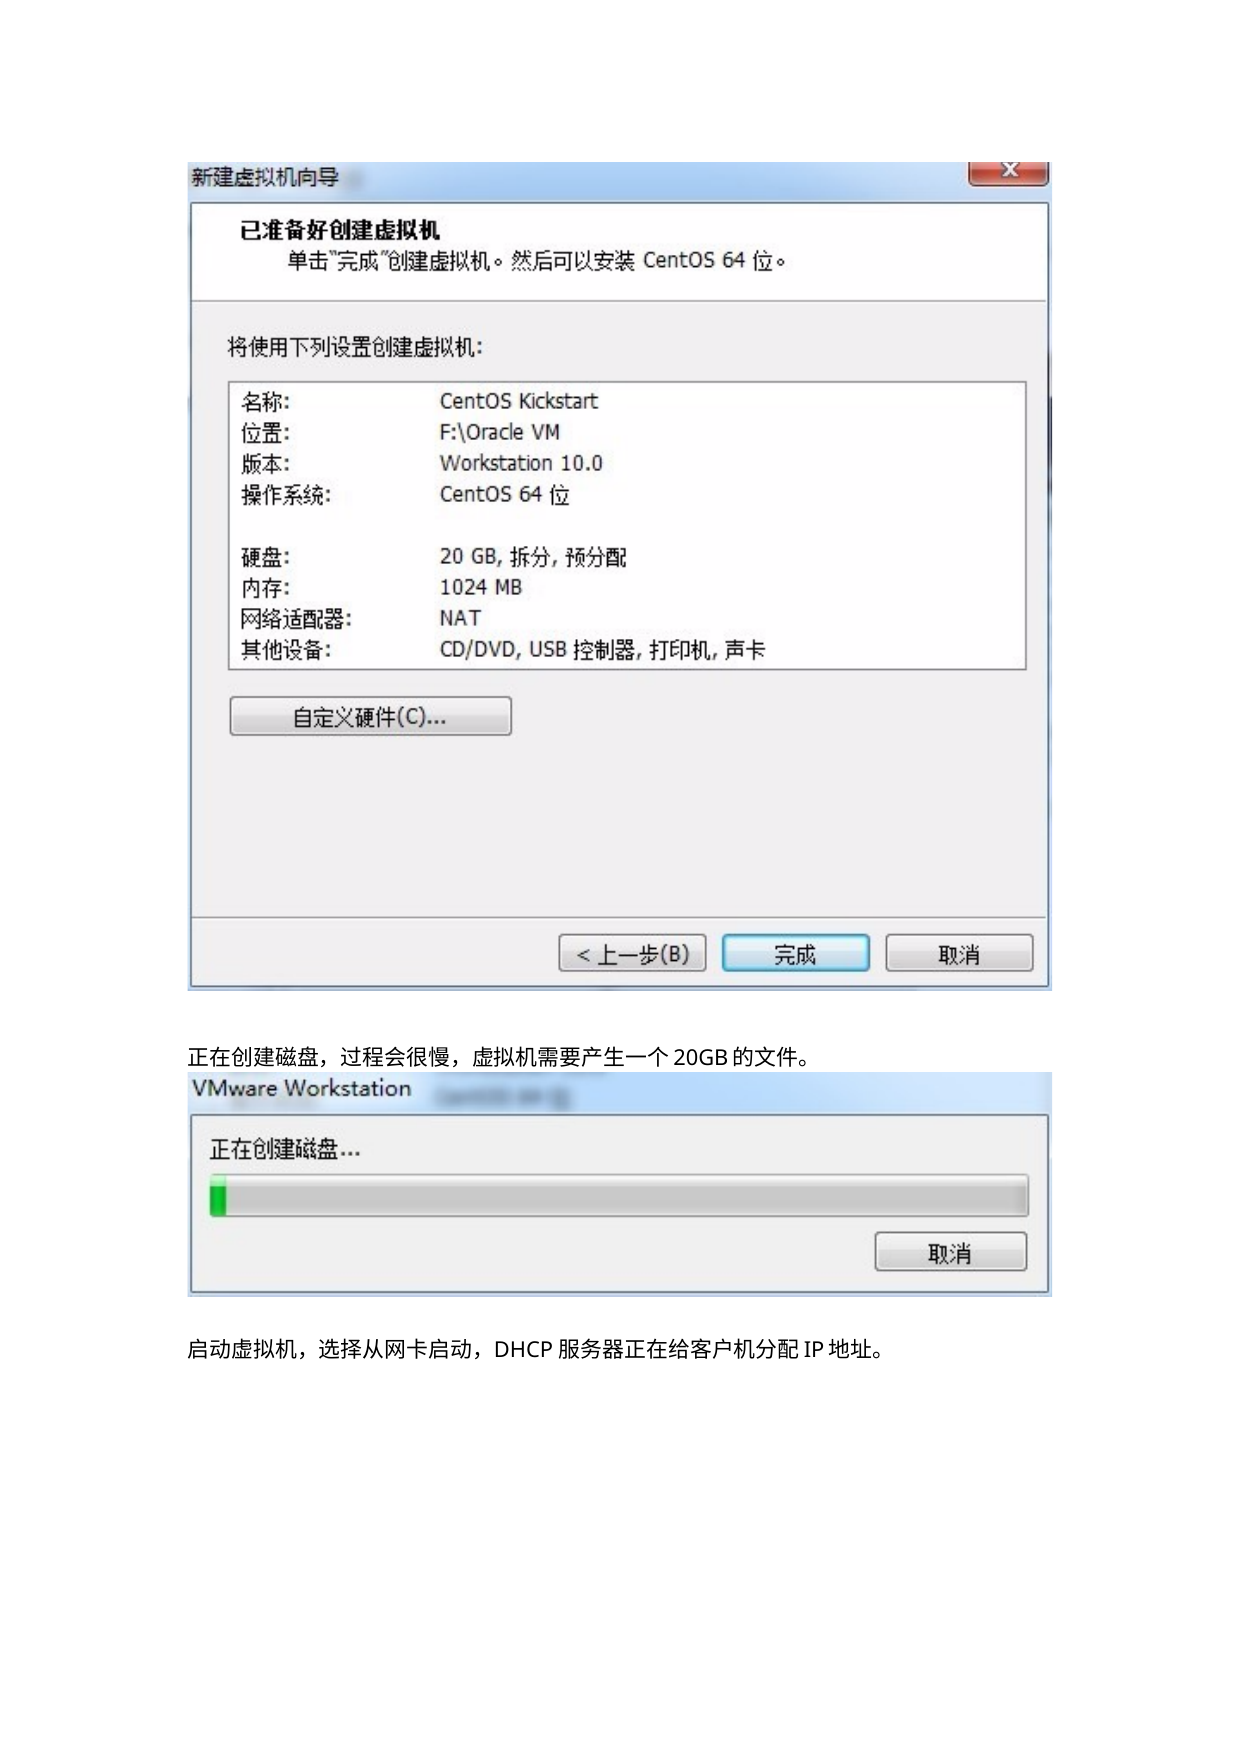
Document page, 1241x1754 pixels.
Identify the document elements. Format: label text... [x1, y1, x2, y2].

text 正在创建磁盘，过程会很慢，虚拟机需要产生一个20GB的文件。 [187, 1039, 1053, 1072]
picture [187, 1072, 1053, 1297]
picture [187, 162, 1053, 991]
text 启动虚拟机，选择从网卡启动，DHCP 服务器正在给客户机分配IP地址。 [187, 1332, 1053, 1364]
